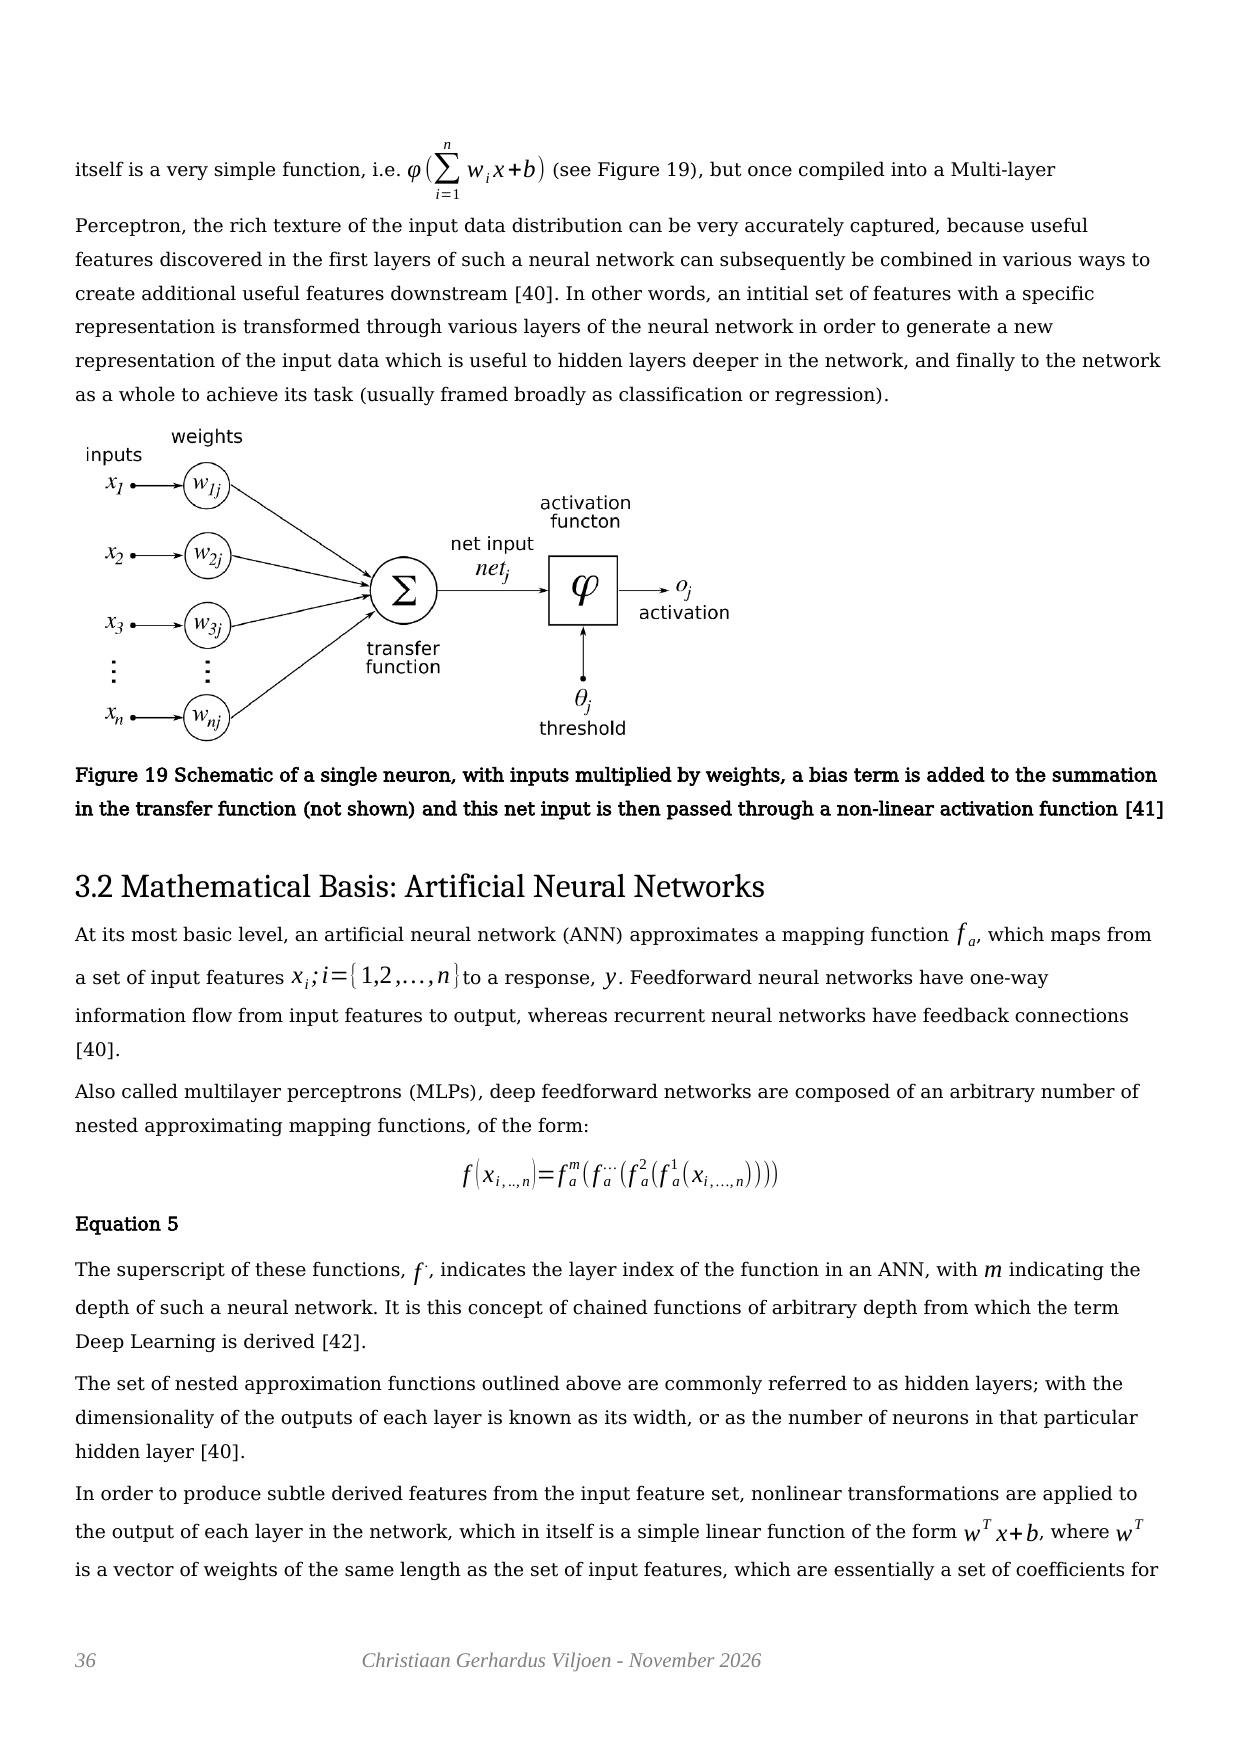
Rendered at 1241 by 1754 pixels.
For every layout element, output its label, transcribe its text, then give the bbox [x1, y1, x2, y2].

picture [75, 424, 746, 744]
text Also called multilayer perceptrons (MLPs), deep feedforward networks are composed of an arbitrary number of nested approximating mapping functions, of the form: [75, 1080, 1165, 1136]
text Equation 5 [75, 1212, 1165, 1234]
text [75, 135, 1165, 405]
text The superscript of these functions, , indicates the layer index of the function in an ANN, with indicating the depth of such a neural network. It is this concept of chained functions of arbitrary depth from which the term Deep Learning is derived . [75, 1254, 1165, 1352]
subtitle Mathematical Basis: Artificial Neural Networks [75, 868, 1165, 906]
text At its most basic level, an artificial neural network (ANN) approximates a mapping function , which maps from a set of input features to a response, . Feedforward neural networks have one-way information flow from input features to output, whereas recurrent neural networks have feedback connections. [75, 919, 1165, 1060]
text Figure 19 Schematic of a single neuron, with inputs multiplied by weights, a bias term is added to the summation in the transfer function (not shown) and this net input is then passed through a non-linear activation function [75, 763, 1165, 819]
text The set of nested approximation functions outlined above are commonly referred to as hidden layers; with the dimensionality of the outputs of each layer is known as its width, or as the number of neurons in that particular hidden layer. [75, 1372, 1165, 1462]
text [75, 1482, 1165, 1580]
